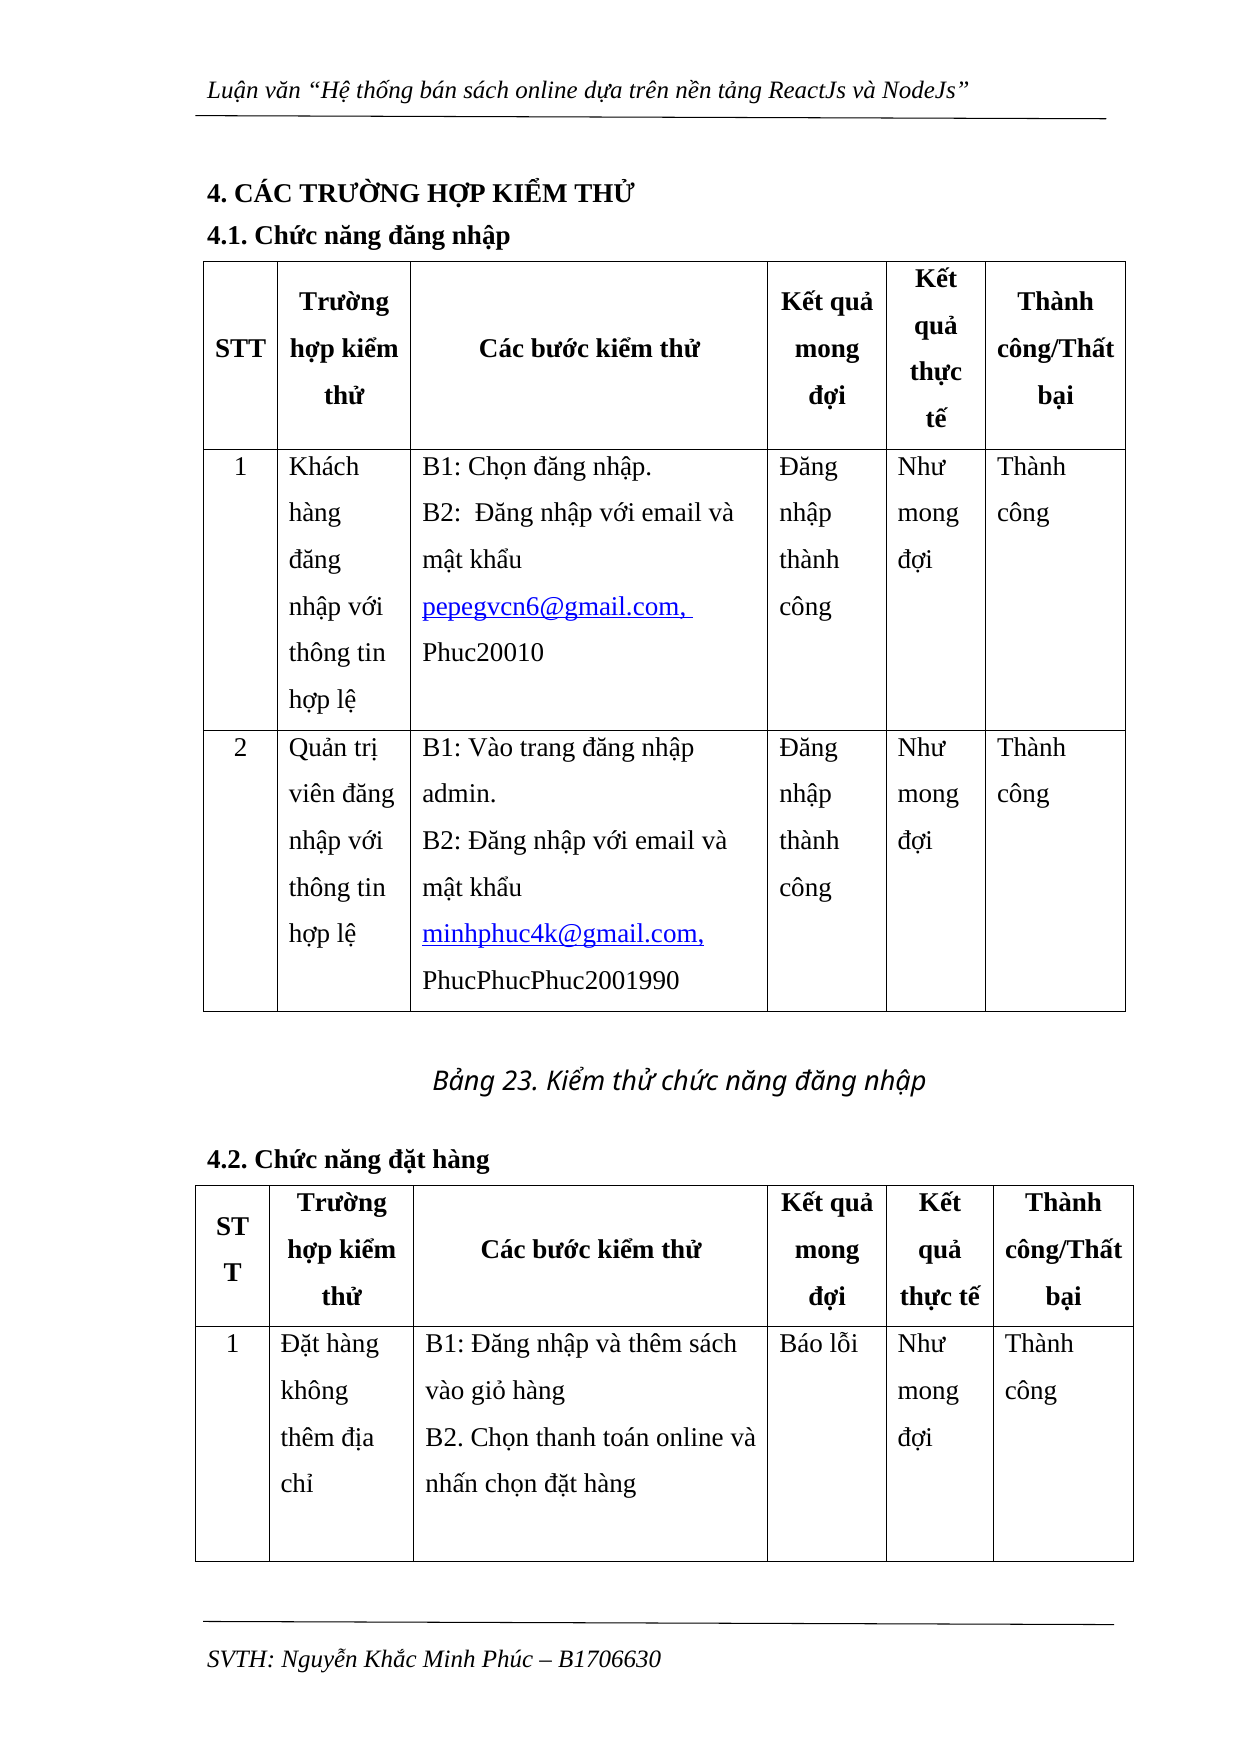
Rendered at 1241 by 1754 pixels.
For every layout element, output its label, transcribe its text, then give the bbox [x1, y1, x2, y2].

table_cell B1: Chọn đăng nhập. B2: Đăng nhập với email và mật khẩu pepegvcn6@gmail.com, Phuc20010 [411, 450, 767, 730]
table_header Thành công/Thất bại [986, 262, 1125, 449]
table_cell 1 [204, 450, 277, 730]
table_header Kết quả thực tế [887, 1186, 993, 1326]
table_cell Quản trị viên đăng nhập với thông tin hợp lệ [278, 731, 410, 1011]
table_header STT [196, 1186, 269, 1326]
table_cell Thành công [994, 1327, 1133, 1561]
table_header Các bước kiểm thử [414, 1186, 767, 1326]
table_cell 1 [196, 1327, 269, 1561]
table_header Trường hợp kiểm thử [270, 1186, 413, 1326]
text 4.2. Chức năng đặt hàng [207, 1143, 1122, 1174]
table_cell Đăng nhập thành công [768, 450, 886, 730]
table_header Trường hợp kiểm thử [278, 262, 410, 449]
table_cell Khách hàng đăng nhập với thông tin hợp lệ [278, 450, 410, 730]
table_header Các bước kiểm thử [411, 262, 767, 449]
table_cell Báo lỗi [768, 1327, 886, 1561]
table_cell Như mong đợi [887, 450, 985, 730]
text 4. CÁC TRƯỜNG HỢP KIỂM THỬ [207, 177, 1122, 208]
table_header Kết quả mong đợi [768, 1186, 886, 1326]
table_cell Thành công [986, 731, 1125, 1011]
table_cell Đặt hàng không thêm địa chỉ [270, 1327, 413, 1561]
table_cell Đăng nhập thành công [768, 731, 886, 1011]
table_header STT [204, 262, 277, 449]
table_cell 2 [204, 731, 277, 1011]
table_header Kết quả mong đợi [768, 262, 886, 449]
table_cell Như mong đợi [887, 731, 985, 1011]
table_cell B1: Vào trang đăng nhập admin. B2: Đăng nhập với email và mật khẩu minhphuc4k@gmail.com, PhucPhucPhuc2001990 [411, 731, 767, 1011]
table_cell Như mong đợi [887, 1327, 993, 1561]
table_header Thành công/Thất bại [994, 1186, 1133, 1326]
text 4.1. Chức năng đăng nhập [207, 219, 1122, 250]
table_cell B1: Đăng nhập và thêm sách vào giỏ hàng B2. Chọn thanh toán online và nhấn chọn đặt hàng [414, 1327, 767, 1561]
table_header Kết quả thực tế [887, 262, 985, 449]
table_cell Thành công [986, 450, 1125, 730]
